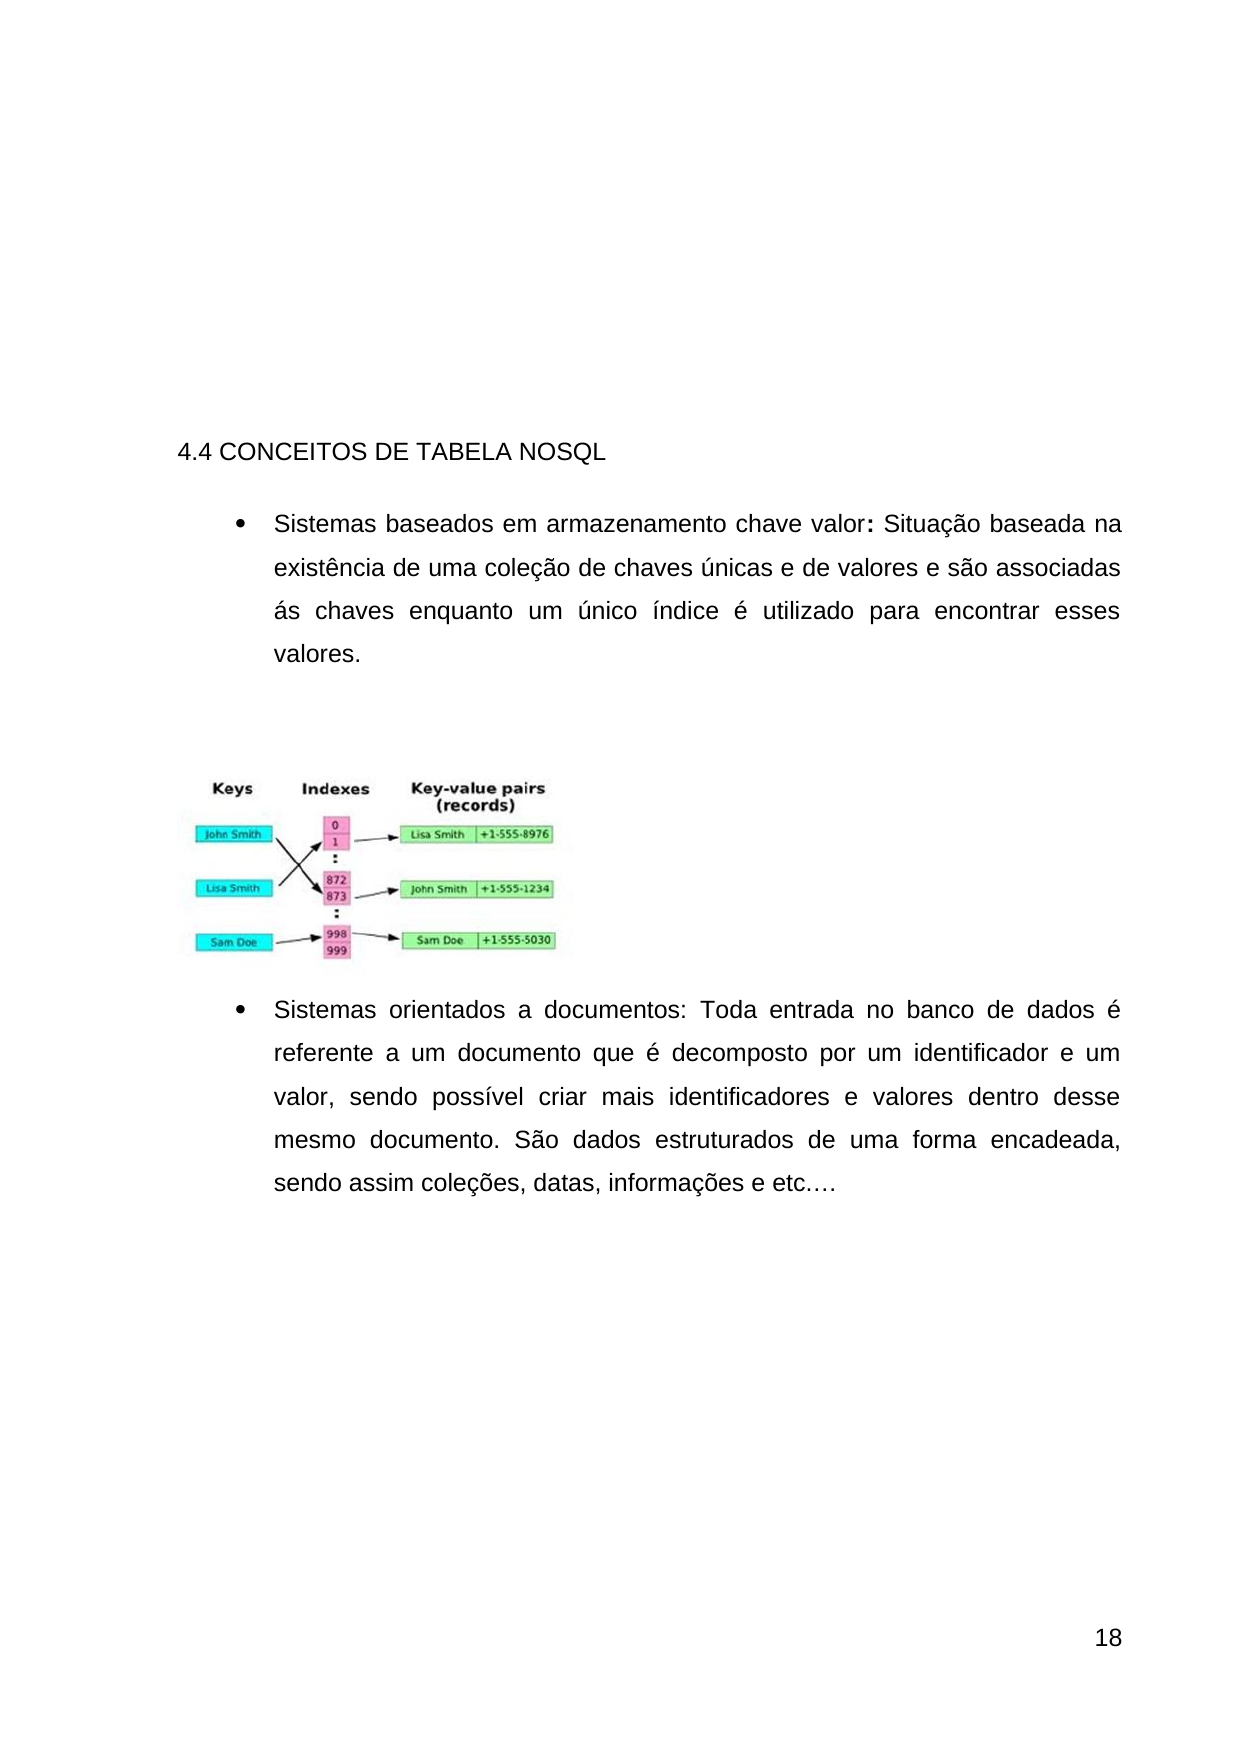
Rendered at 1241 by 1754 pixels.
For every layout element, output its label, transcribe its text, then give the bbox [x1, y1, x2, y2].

subtitle 4.4 CONCEITOS DE TABELA NOSQL [177, 437, 1122, 466]
list Sistemas orientados a documentos: Toda entrada no banco de dados é referente a um documento que é decomposto por um identificador e um valor, sendo possível criar mais identificadores e valores dentro desse mesmo documento. São dados estruturados de uma forma encadeada, sendo assim coleções, datas, informações e etc.… [236, 995, 1122, 1197]
picture [177, 768, 574, 981]
list Sistemas baseados em armazenamento chave valor: Situação baseada na existência de uma coleção de chaves únicas e de valores e são associadas ás chaves enquanto um único índice é utilizado para encontrar esses valores. [236, 509, 1122, 668]
